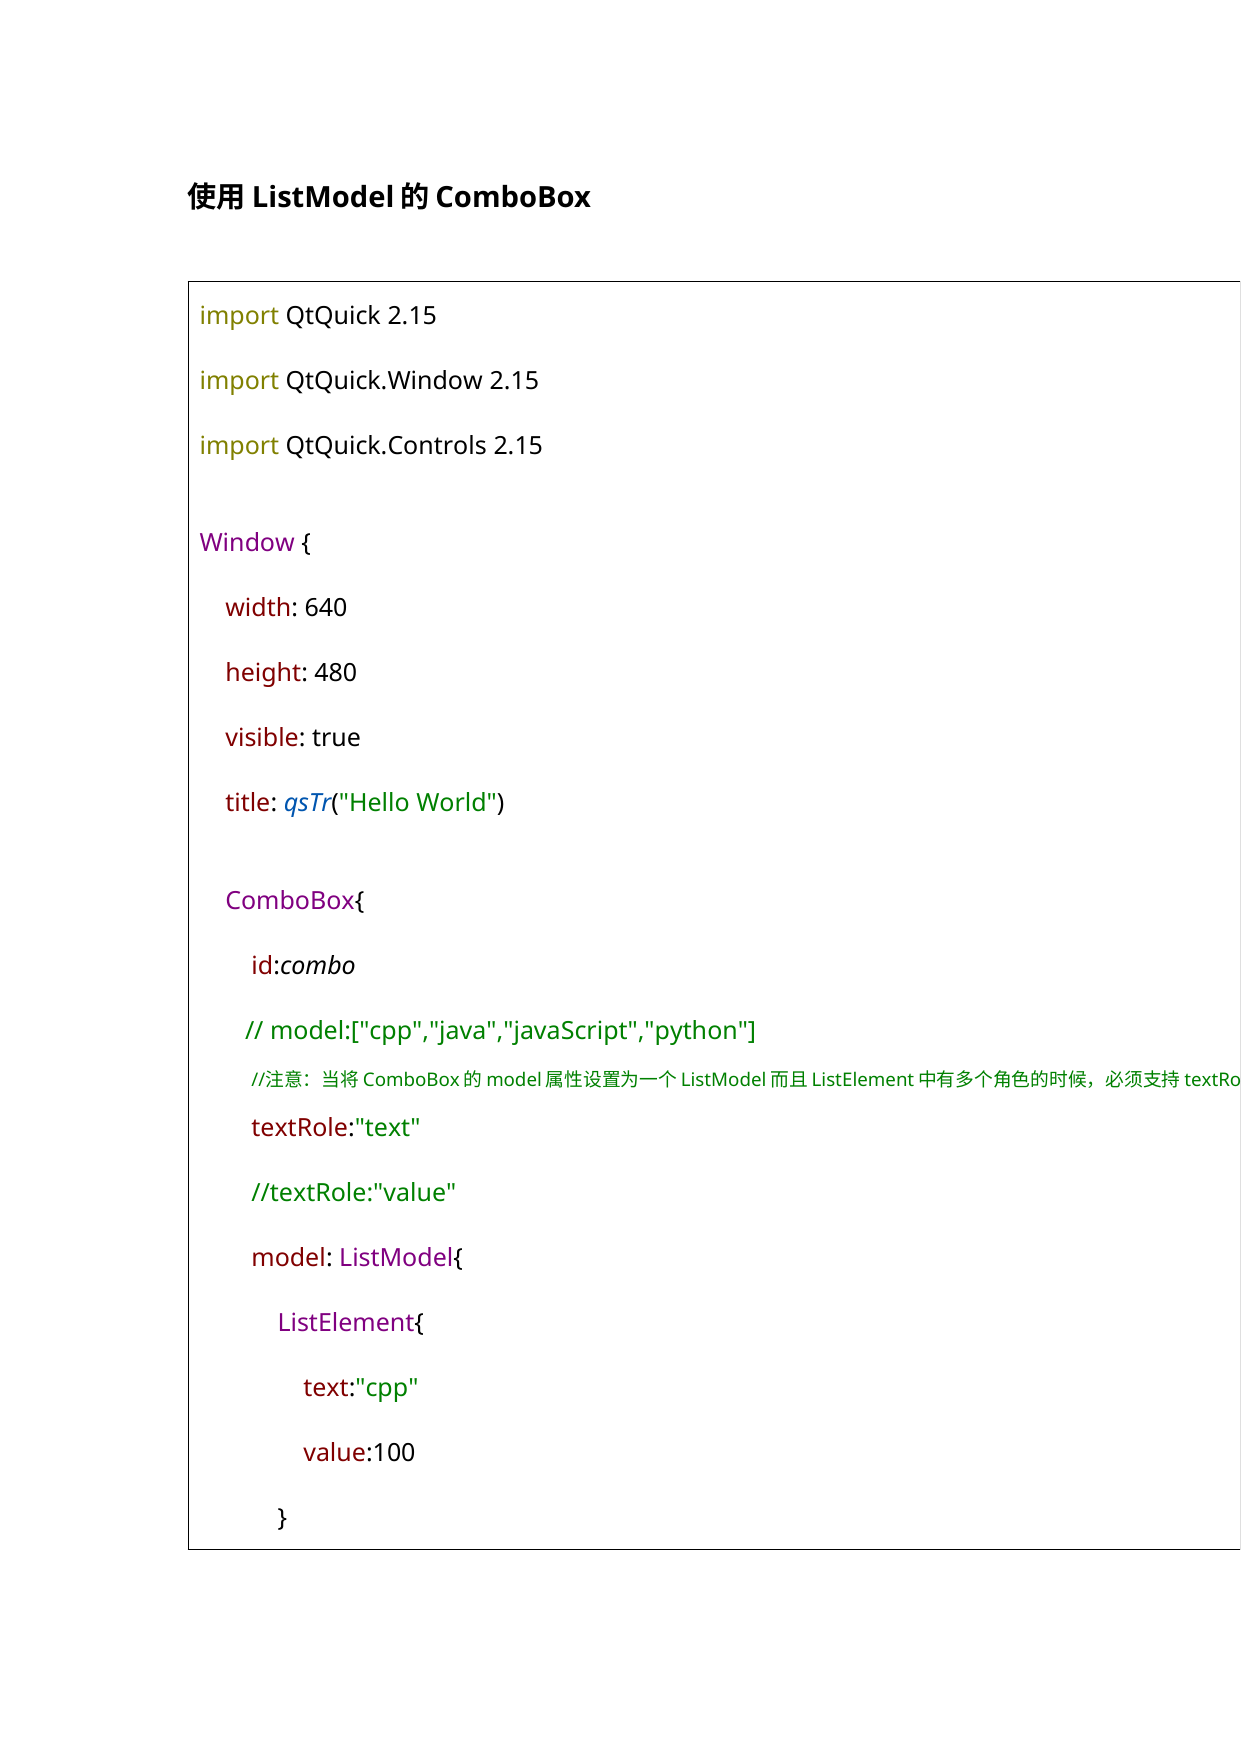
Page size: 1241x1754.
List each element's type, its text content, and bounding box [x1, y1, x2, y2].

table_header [189, 282, 1240, 1549]
subtitle 使用ListModel的ComboBox [187, 162, 1053, 227]
